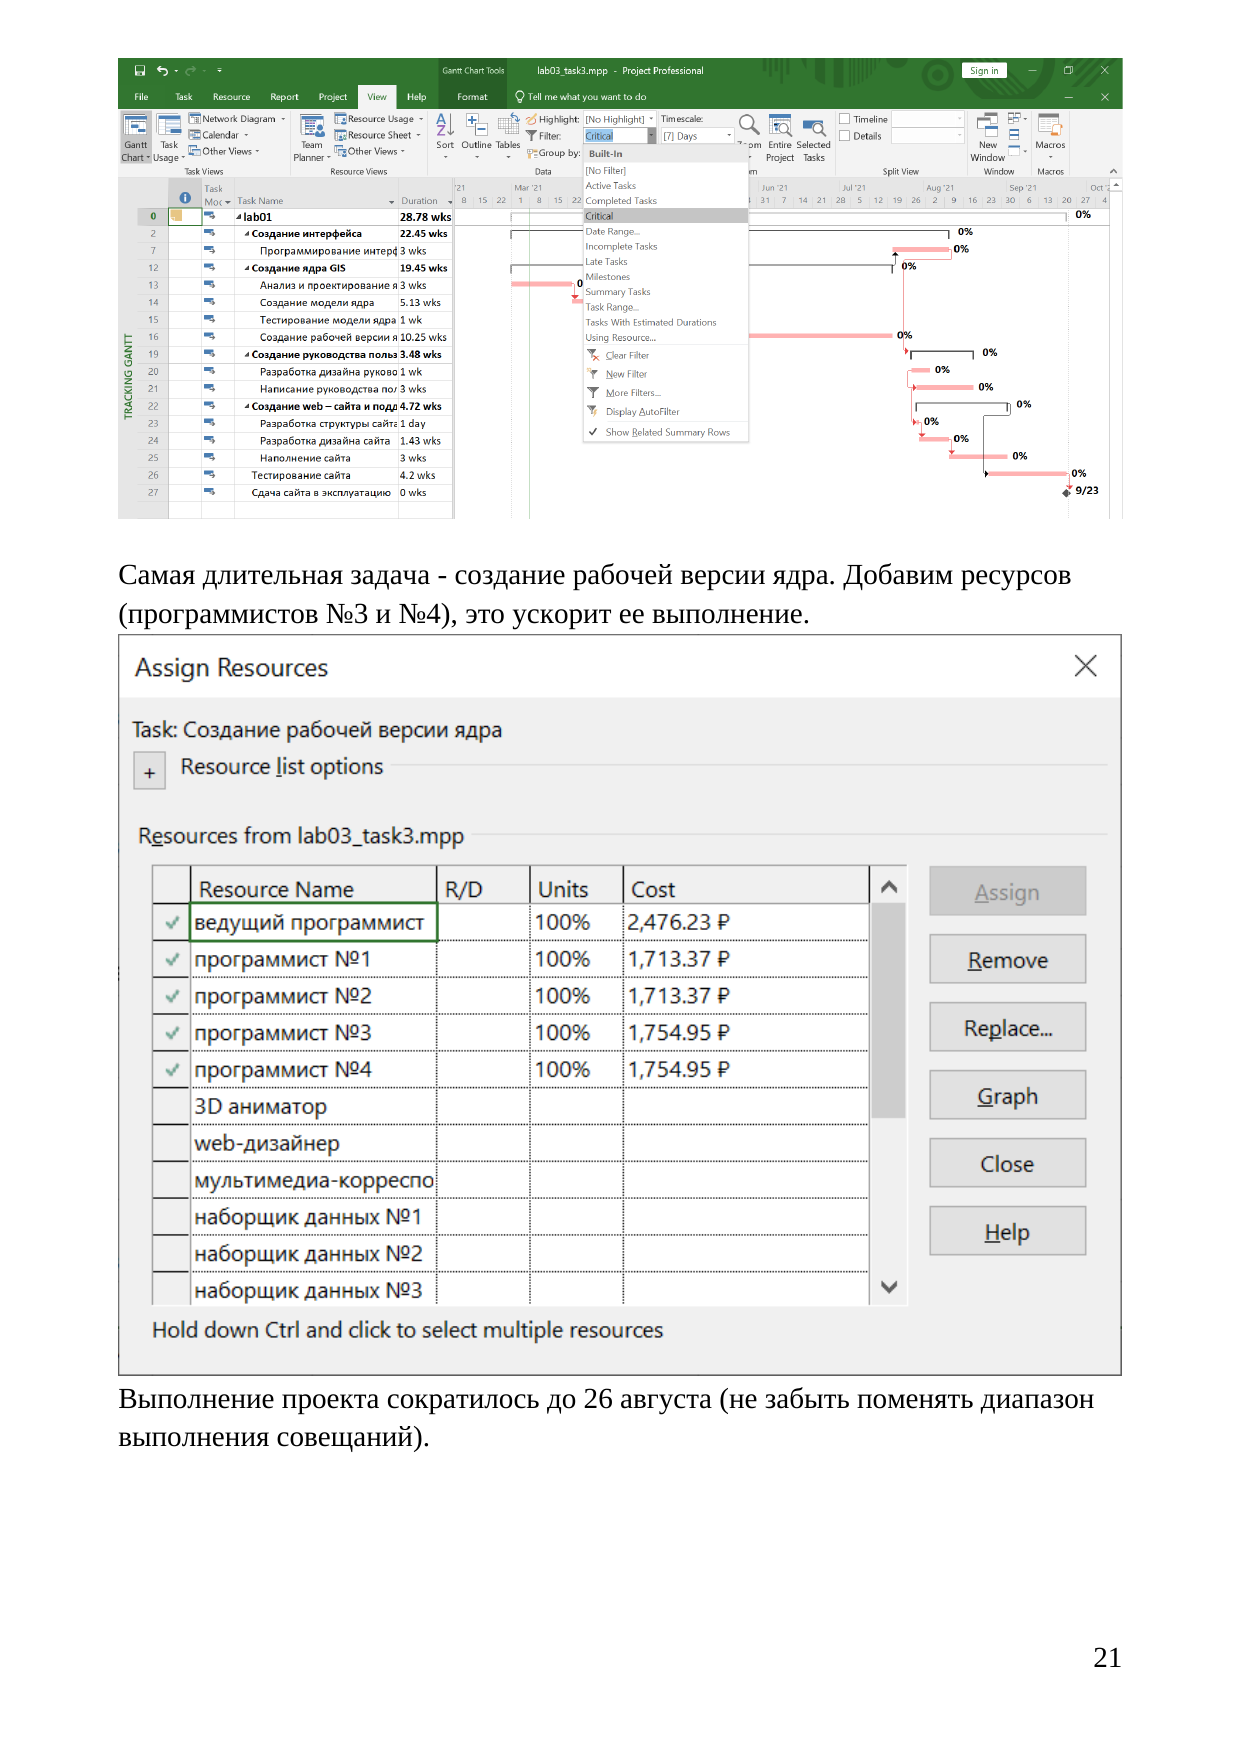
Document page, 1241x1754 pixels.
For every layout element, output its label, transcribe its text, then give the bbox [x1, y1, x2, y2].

picture [118, 634, 1122, 1376]
picture [118, 58, 1123, 519]
text Самая длительная задача - создание рабочей версии ядра. Добавим ресурсов (программистов №3 и №4), это ускорит ее выполнение. [118, 557, 1122, 629]
text Выполнение проекта сократилось до 26 августа (не забыть поменять диапазон выполнения совещаний). [118, 1381, 1122, 1453]
